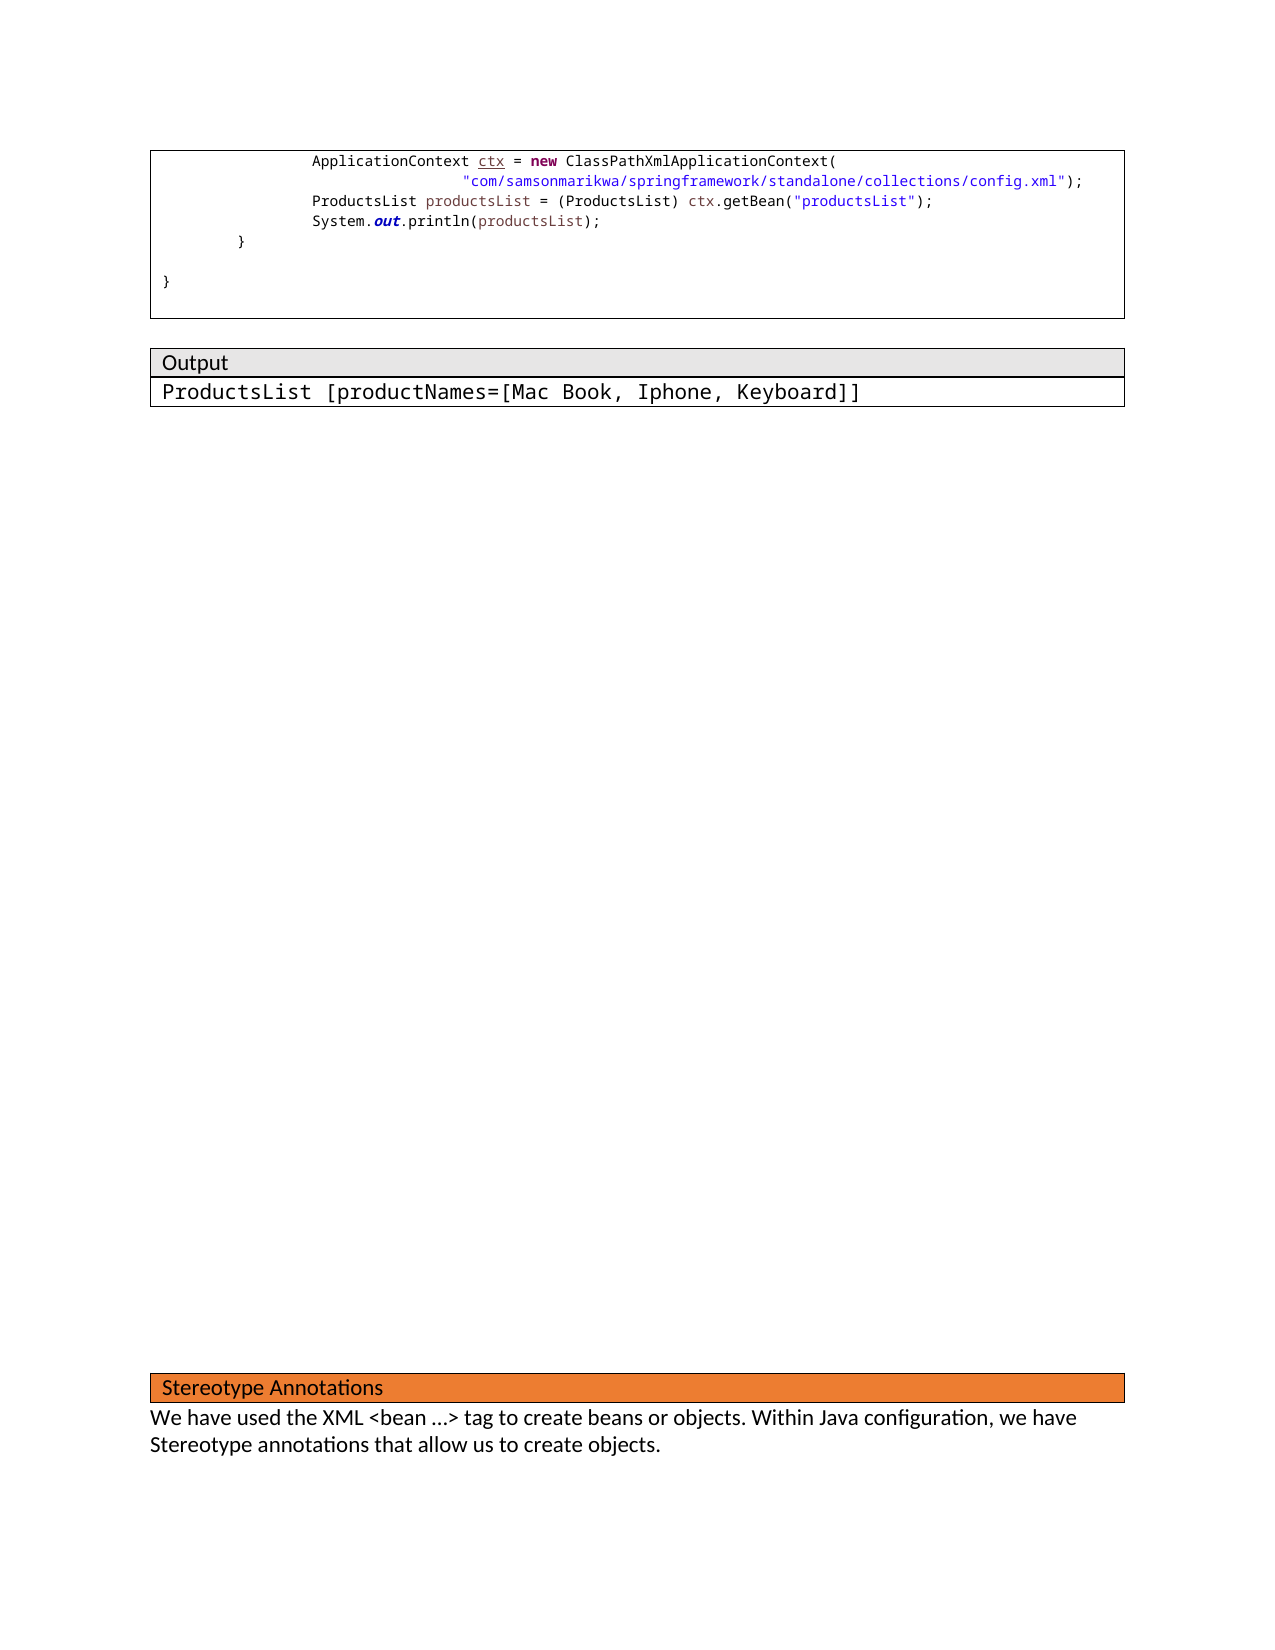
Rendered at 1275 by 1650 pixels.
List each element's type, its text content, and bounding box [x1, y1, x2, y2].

text We have used the XML <bean …> tag to create beans or objects. Within Java configuration, we have Stereotype annotations that allow us to create objects. [150, 1403, 1125, 1459]
table_cell ProductsList [productNames=[Mac Book, Iphone, Keyboard]] [151, 378, 1124, 406]
table_header Stereotype Annotations [151, 1374, 1124, 1402]
table_header Output [151, 349, 1124, 376]
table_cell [151, 151, 1124, 318]
